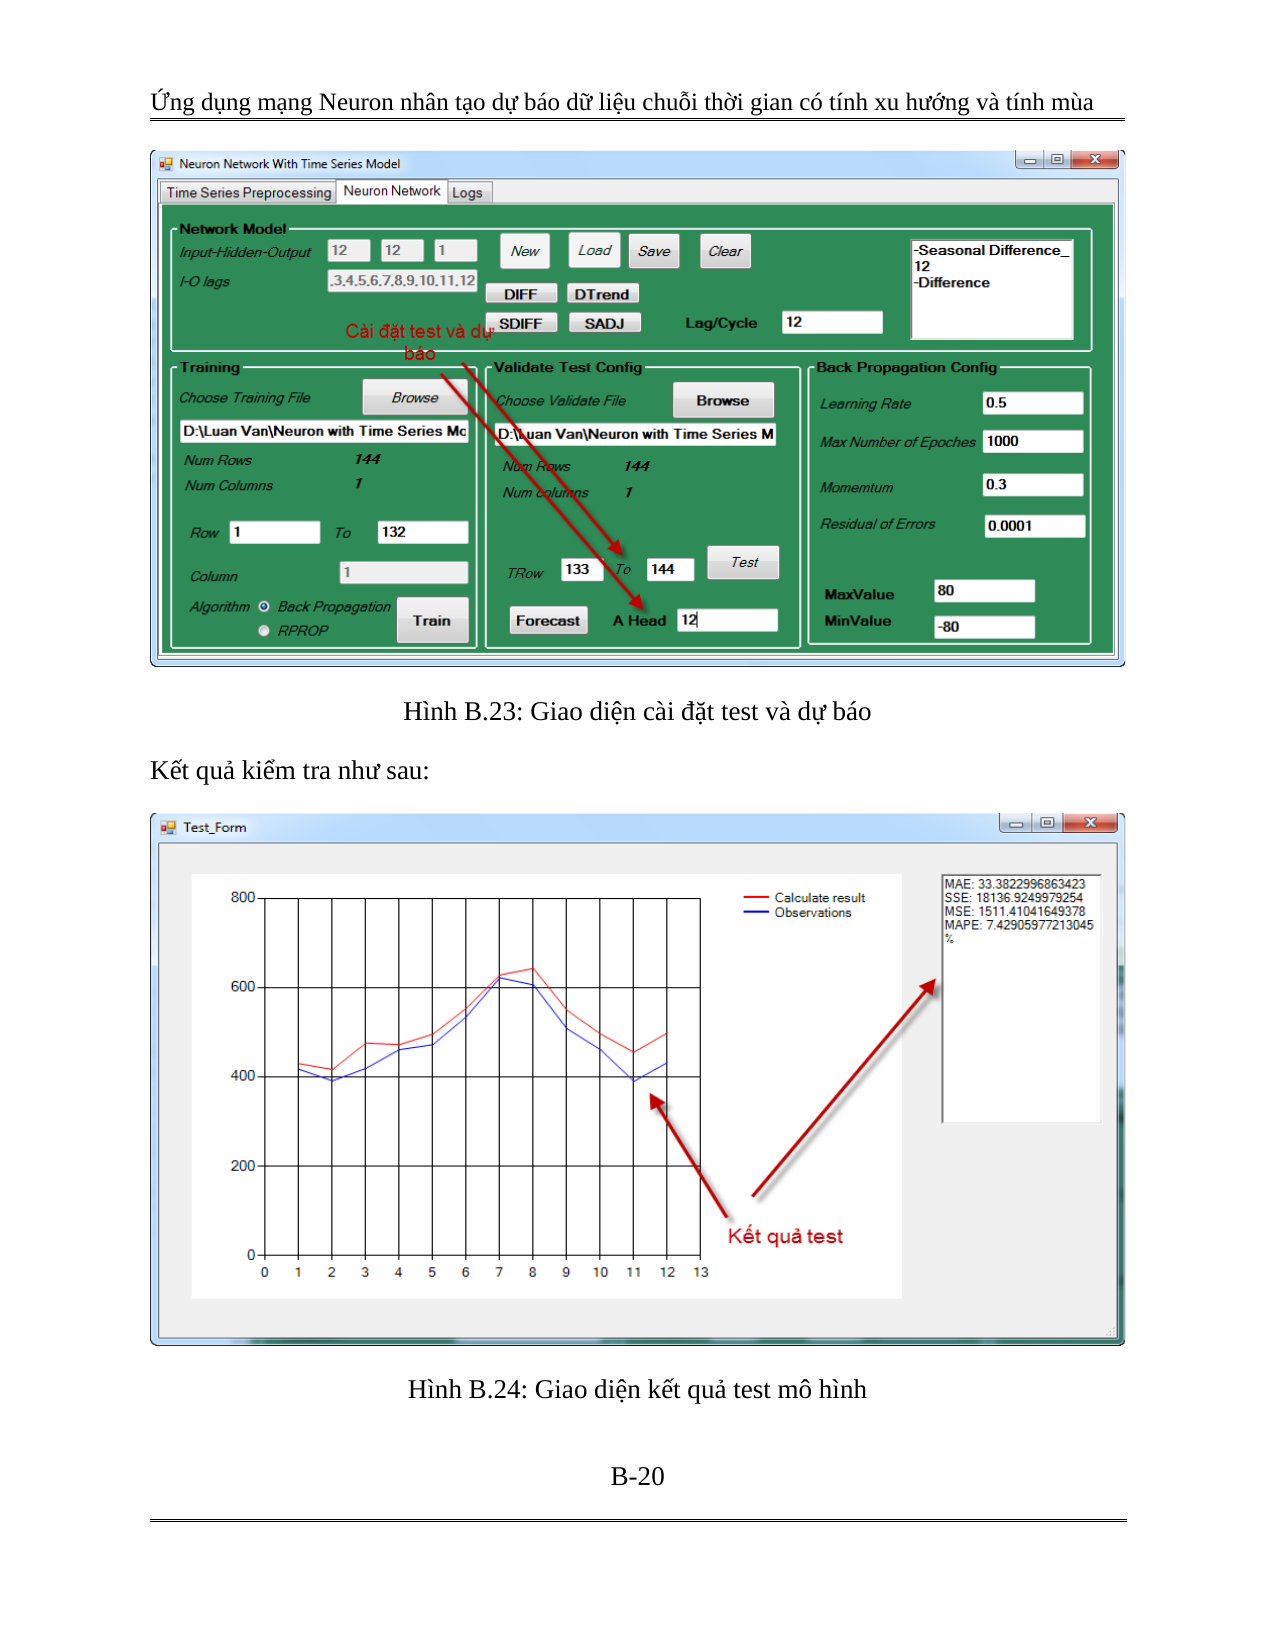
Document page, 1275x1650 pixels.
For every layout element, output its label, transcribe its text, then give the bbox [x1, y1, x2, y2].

text Hình B.23: Giao diện cài đặt test và dự báo [150, 695, 1125, 726]
text Kết quả kiểm tra như sau: [150, 754, 1125, 785]
picture [150, 813, 1125, 1346]
text Hình B.24: Giao diện kết quả test mô hình [150, 1374, 1125, 1405]
picture [150, 150, 1125, 667]
